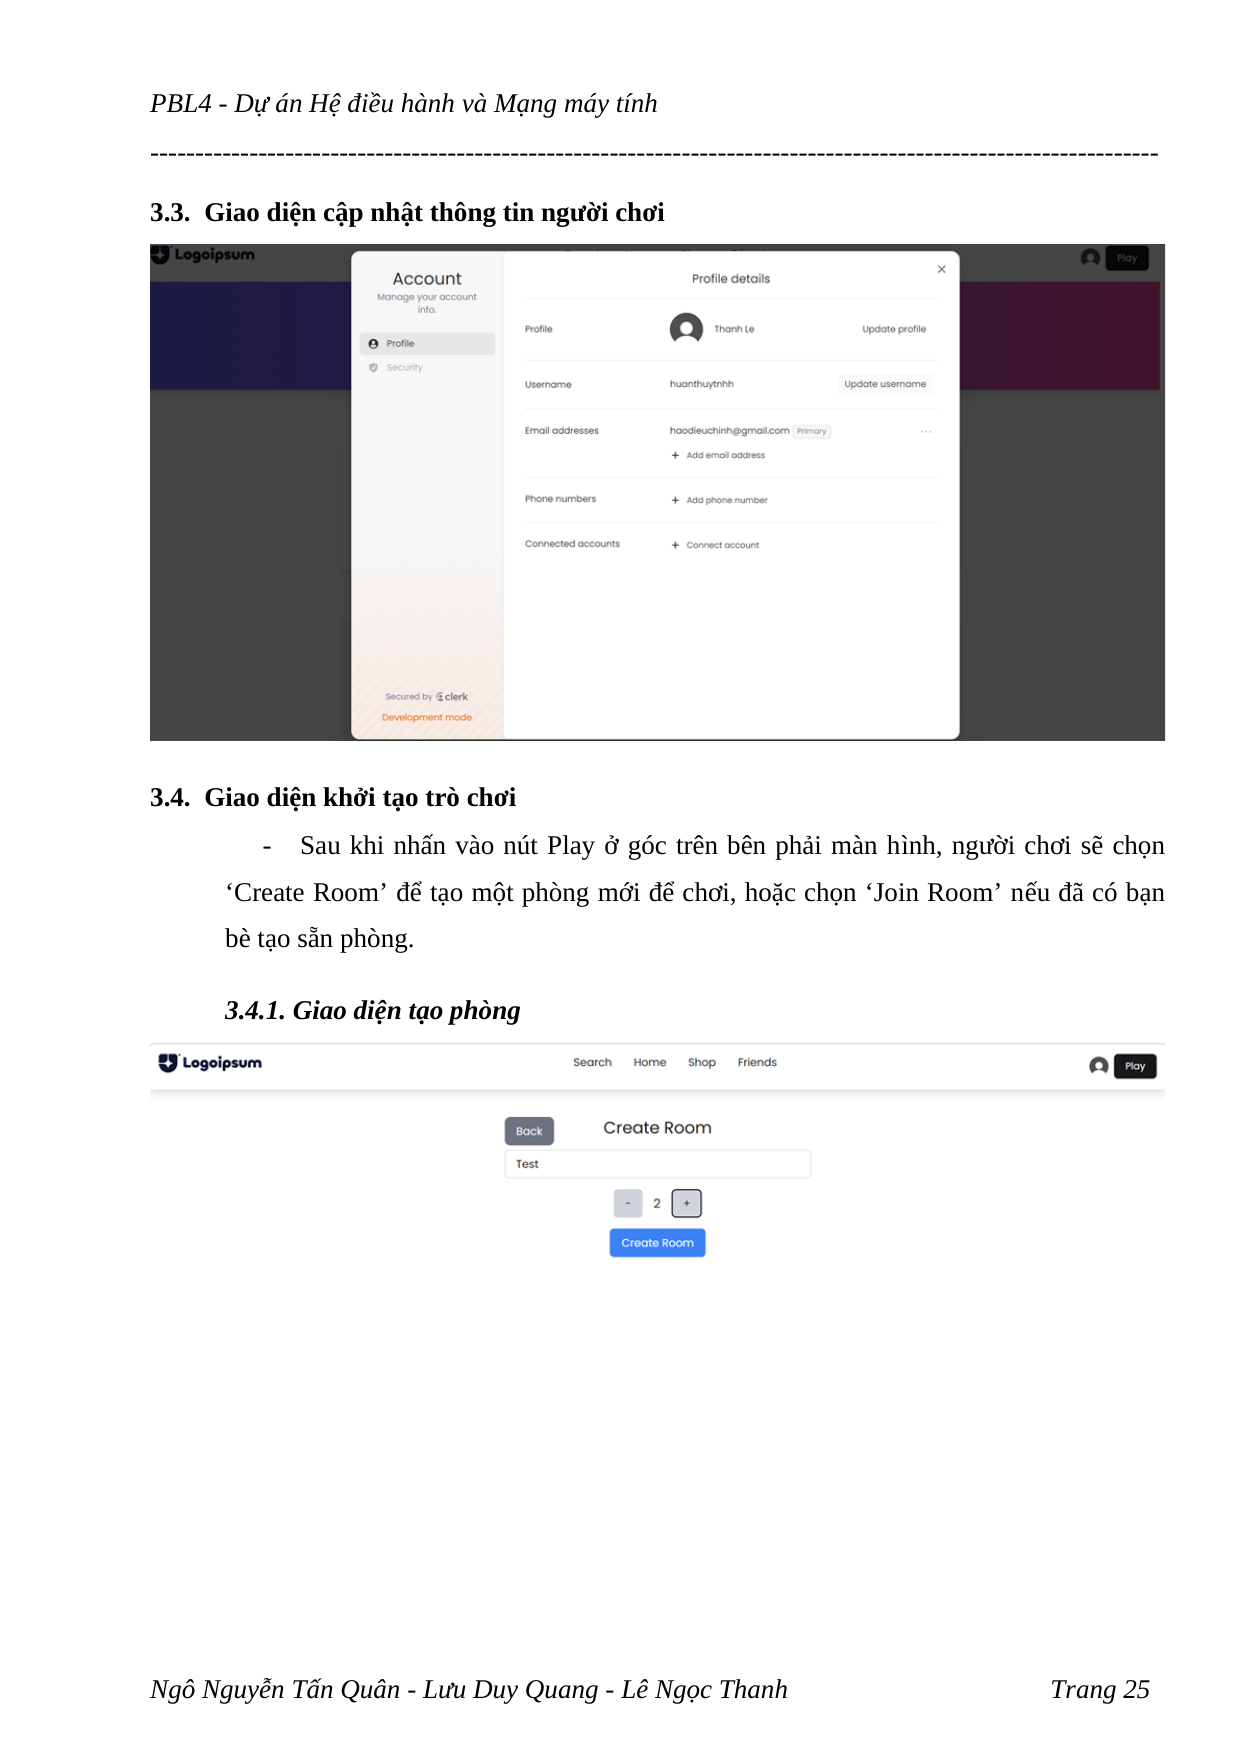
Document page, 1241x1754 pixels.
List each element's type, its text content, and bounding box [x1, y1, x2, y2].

subtitle 3.4.1. Giao diện tạo phòng [225, 994, 1165, 1025]
list Sau khi nhấn vào nút Play ở góc trên bên phải màn hình, người chơi sẽ chọn ‘Create Room’ để tạo một phòng mới để chơi, hoặc chọn ‘Join Room’ nếu đã có bạn bè tạo sẵn phòng. [225, 829, 1165, 954]
subtitle 3.4. Giao diện khởi tạo trò chơi [150, 781, 1165, 812]
picture [150, 1042, 1166, 1535]
subtitle 3.3. Giao diện cập nhật thông tin người chơi [150, 196, 1165, 228]
picture [150, 244, 1166, 741]
